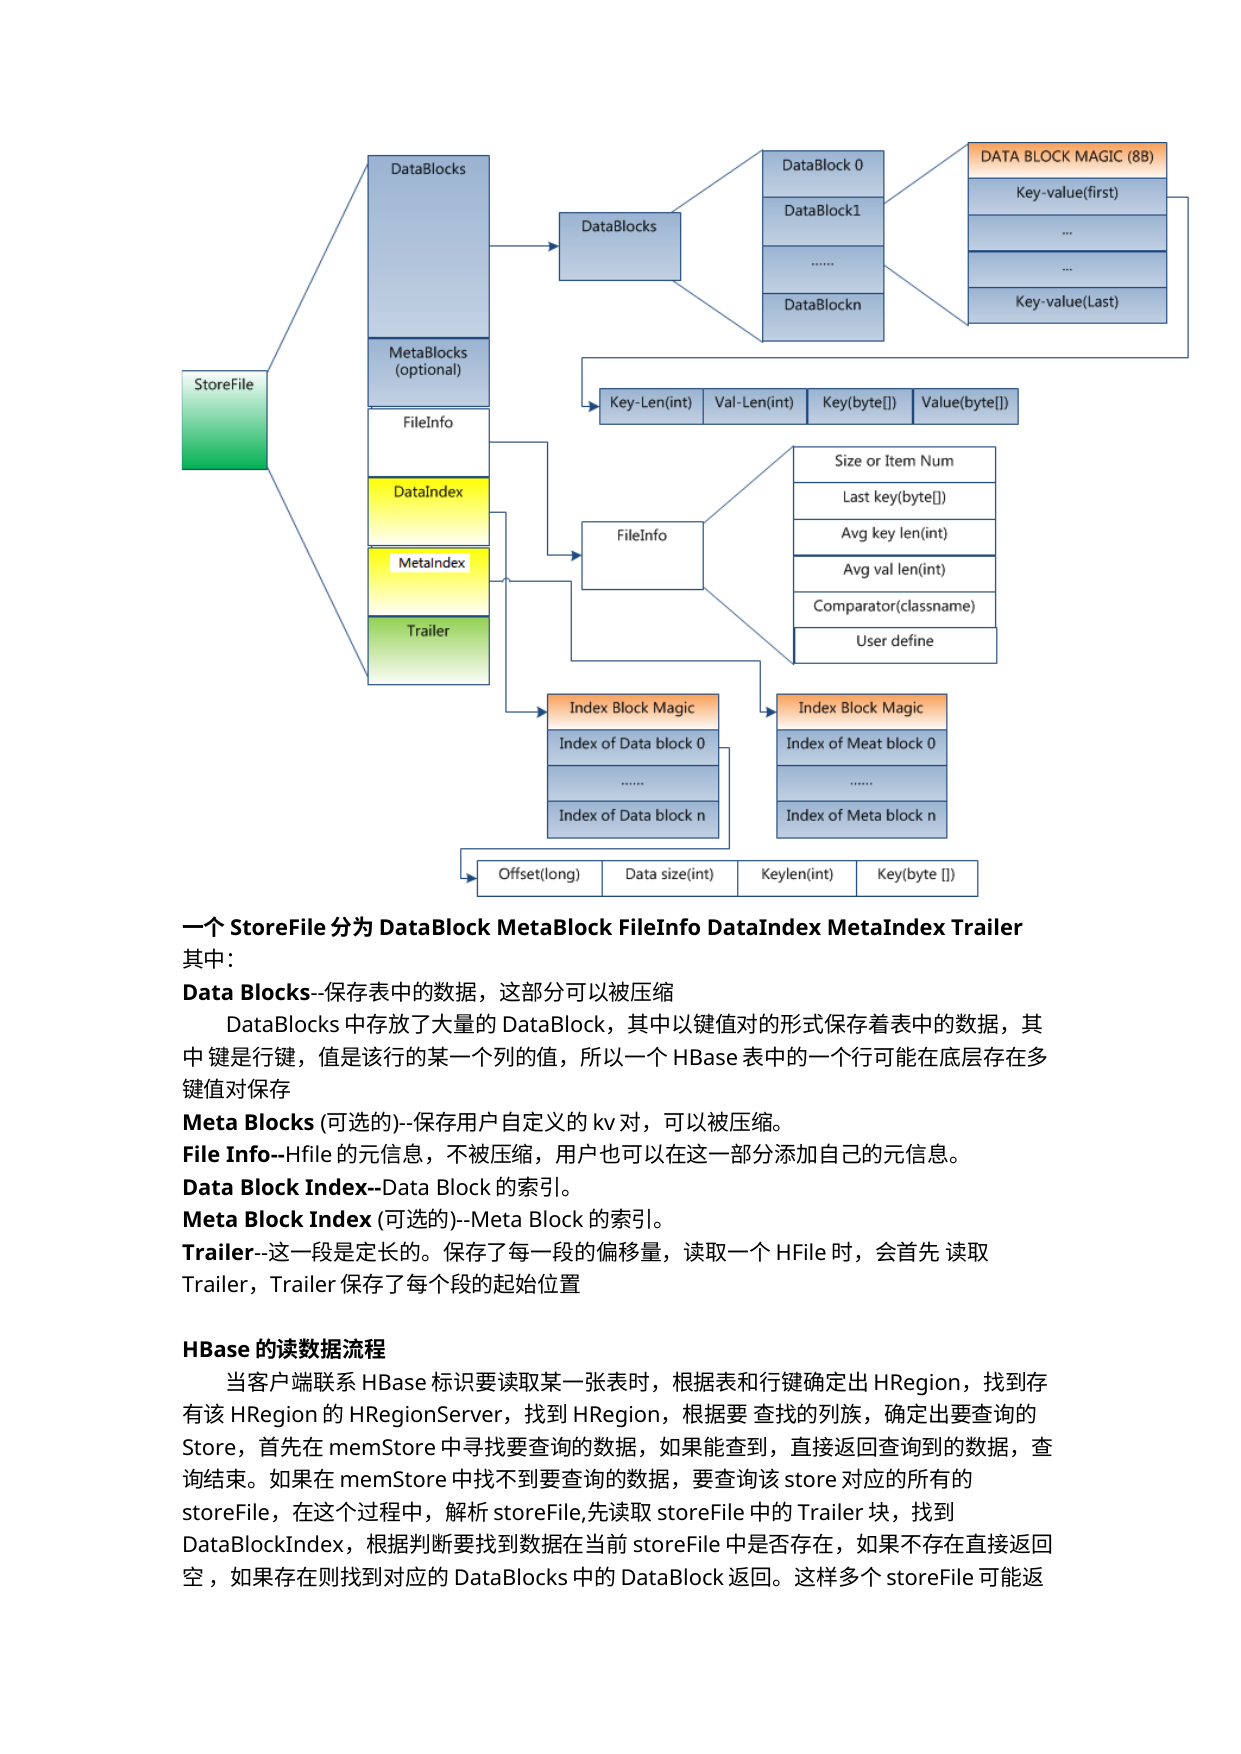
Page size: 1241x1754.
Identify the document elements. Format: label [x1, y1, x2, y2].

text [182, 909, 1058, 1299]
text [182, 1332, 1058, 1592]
picture [181, 142, 1190, 897]
